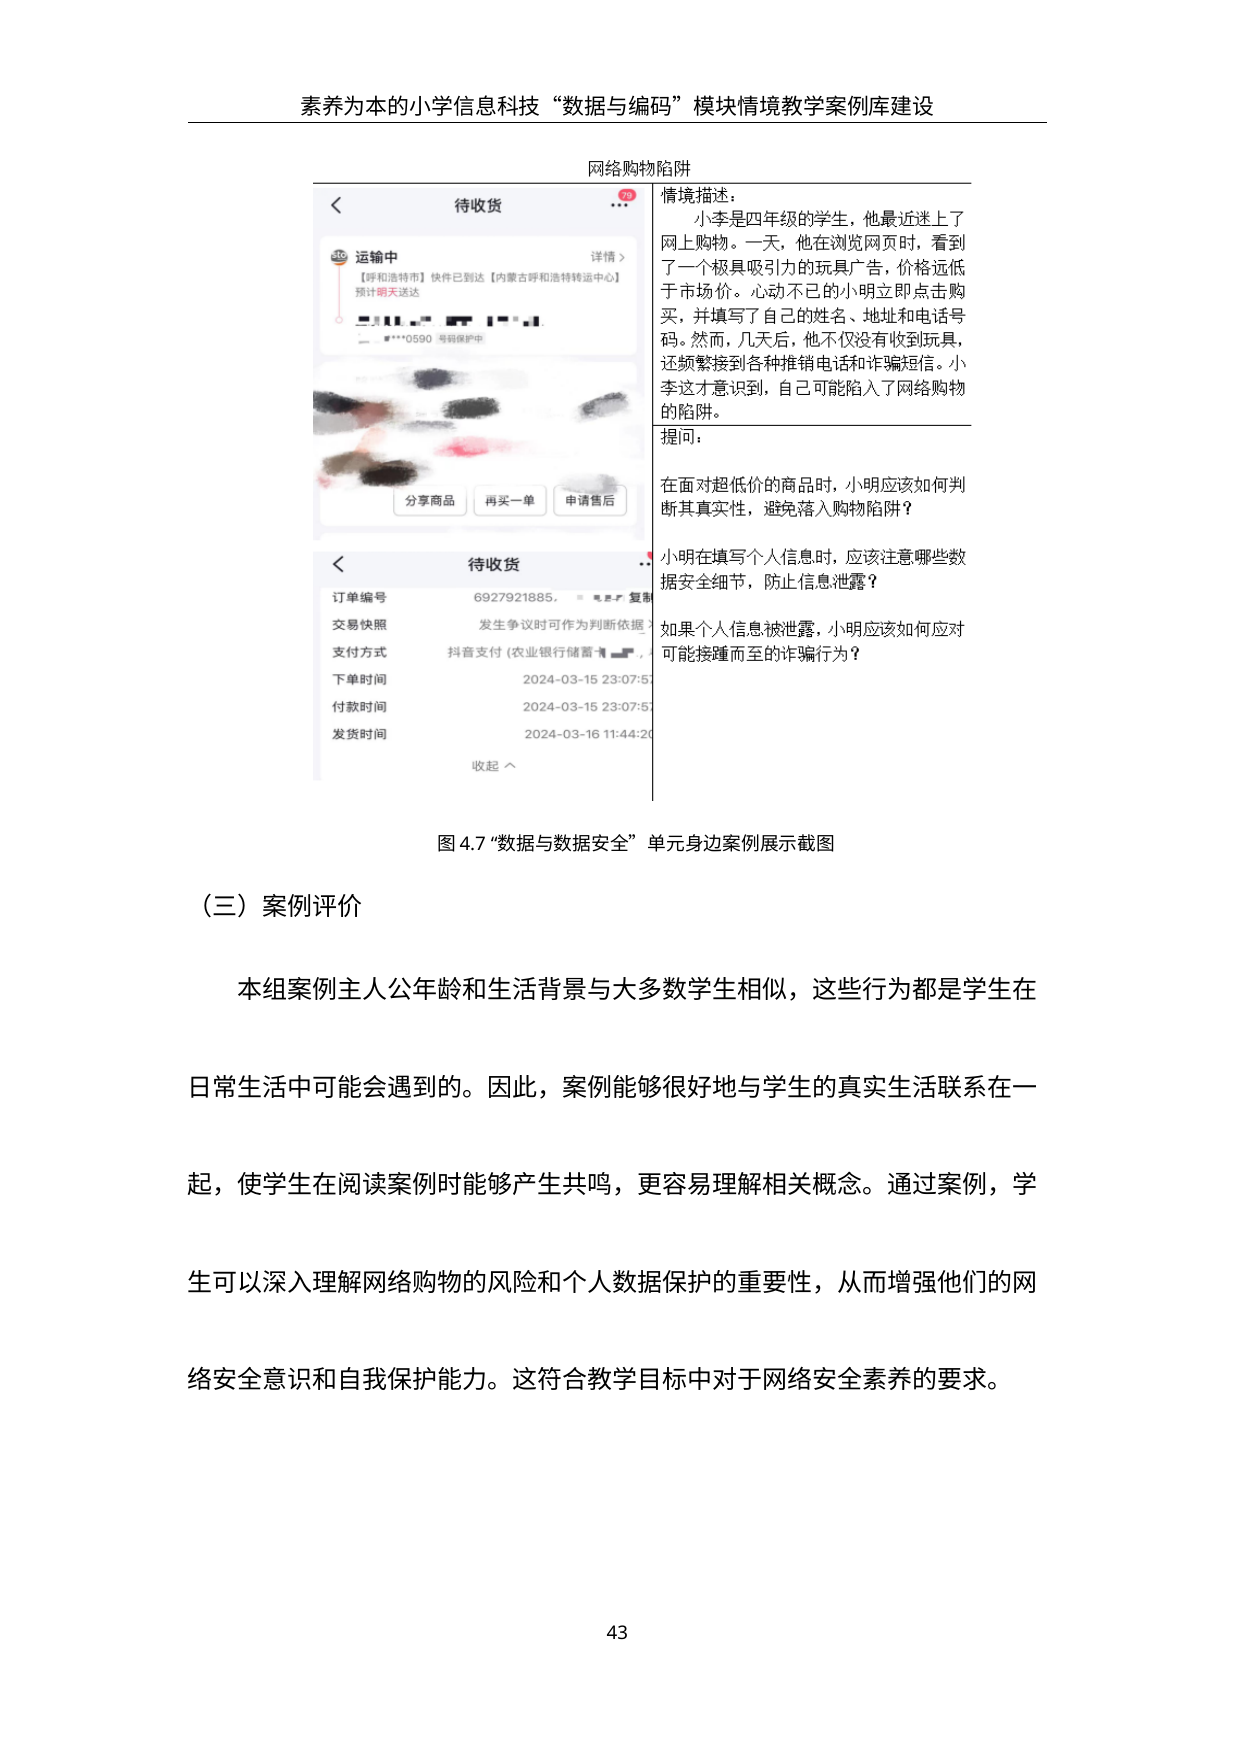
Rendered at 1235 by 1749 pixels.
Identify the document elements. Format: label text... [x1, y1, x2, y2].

text （三）案例评价 [187, 872, 1047, 937]
text 图4.7 “数据与数据安全”单元身边案例展示截图 [187, 826, 1047, 858]
picture [313, 159, 972, 801]
text 本组案例主人公年龄和生活背景与大多数学生相似，这些行为都是学生在日常生活中可能会遇到的。因此，案例能够很好地与学生的真实生活联系在一起，使学生在阅读案例时能够产生共鸣，更容易理解相关概念。通过案例，学生可以深入理解网络购物的风险和个人数据保护的重要性，从而增强他们的网络安全意识和自我保护能力。这符合教学目标中对于网络安全素养的要求。 [187, 955, 1047, 1410]
